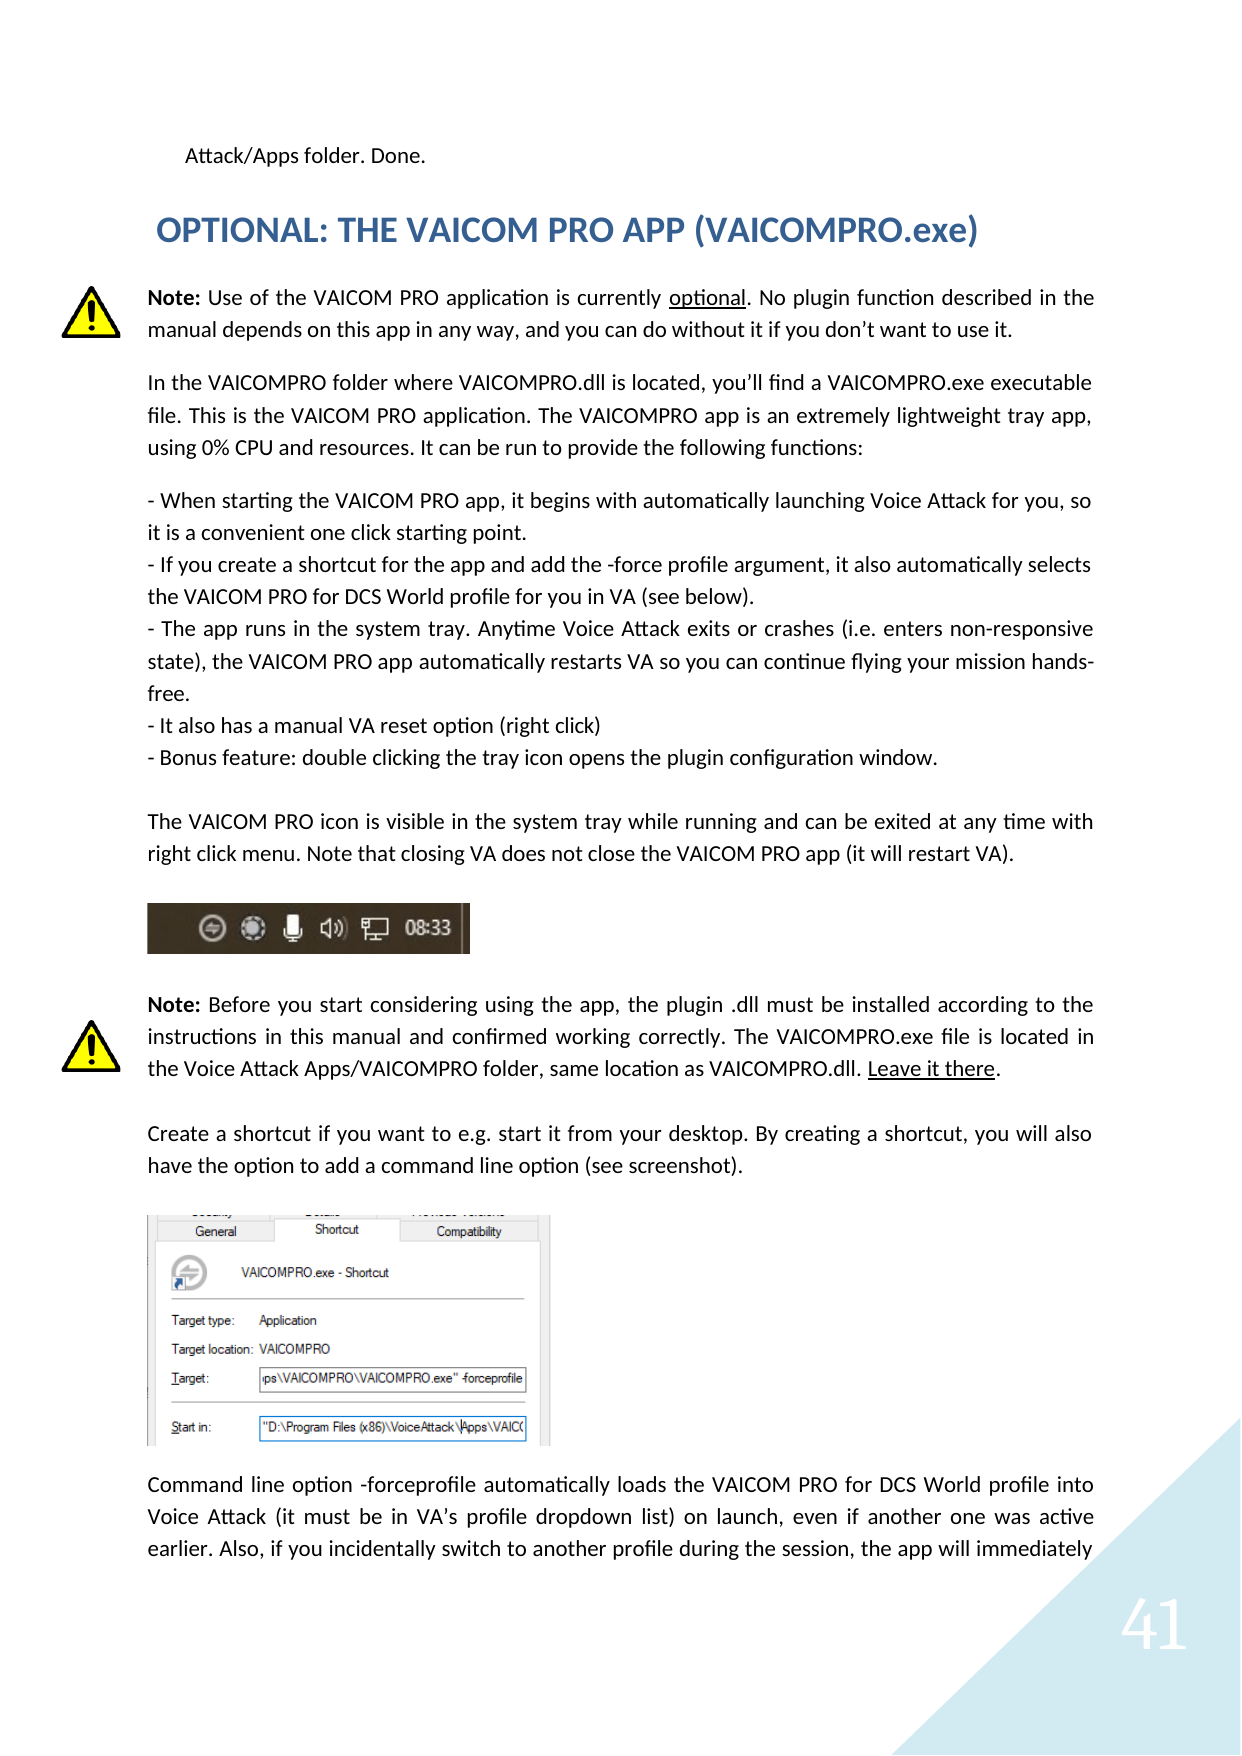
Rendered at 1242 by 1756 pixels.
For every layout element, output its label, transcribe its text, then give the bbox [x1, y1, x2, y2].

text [147, 1470, 1095, 1562]
text Note: Before you start considering using the app, the plugin .dll must be installed according to the instructions in this manual and confirmed working correctly. The VAICOMPRO.exe file is located in the Voice Attack Apps/VAICOMPRO folder, same location as VAICOMPRO.dll. Leave it there. [147, 990, 1095, 1082]
list When starting the VAICOM PRO app, it begins with automatically launching Voice Attack for you, so it is a convenient one click starting point. [147, 486, 1094, 546]
list It also has a manual VA reset option (right click) [147, 711, 1131, 739]
picture [147, 903, 470, 954]
text In the VAICOMPRO folder where VAICOMPRO.dll is located, you’ll find a VAICOMPRO.exe executable file. This is the VAICOM PRO application. The VAICOMPRO app is an extremely lightweight tray app, using 0% CPU and resources. It can be run to provide the following functions: [147, 368, 1094, 461]
text Note: Use of the VAICOM PRO application is currently optional. No plugin function described in the manual depends on this app in any way, and you can do without it if you don’t want to use it. [147, 283, 1095, 343]
list Bonus feature: double clicking the tray icon opens the plugin configuration window. [147, 743, 1131, 771]
picture [61, 286, 121, 338]
list The app runs in the system tray. Anytime Voice Attack exits or crashes (i.e. enters non-responsive state), the VAICOM PRO app automatically restarts VA so you can continue flying your mission hands- free. [147, 614, 1095, 707]
picture [147, 1215, 551, 1446]
picture [61, 1020, 121, 1072]
subtitle OPTIONAL: THE VAICOM PRO APP (VAICOMPRO.exe) [147, 206, 1131, 252]
text Create a shortcut if you want to e.g. start it from your desktop. By creating a shortcut, you will also have the option to add a command line option (see screenshot). [147, 1119, 1095, 1179]
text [185, 142, 1094, 170]
text The VAICOM PRO icon is visible in the system tray while running and can be exited at any time with right click menu. Note that closing VA does not close the VAICOM PRO app (it will restart VA). [147, 807, 1095, 867]
list If you create a shortcut for the app and add the -force profile argument, it also automatically selects the VAICOM PRO for DCS World profile for you in VA (see below). [147, 550, 1094, 610]
